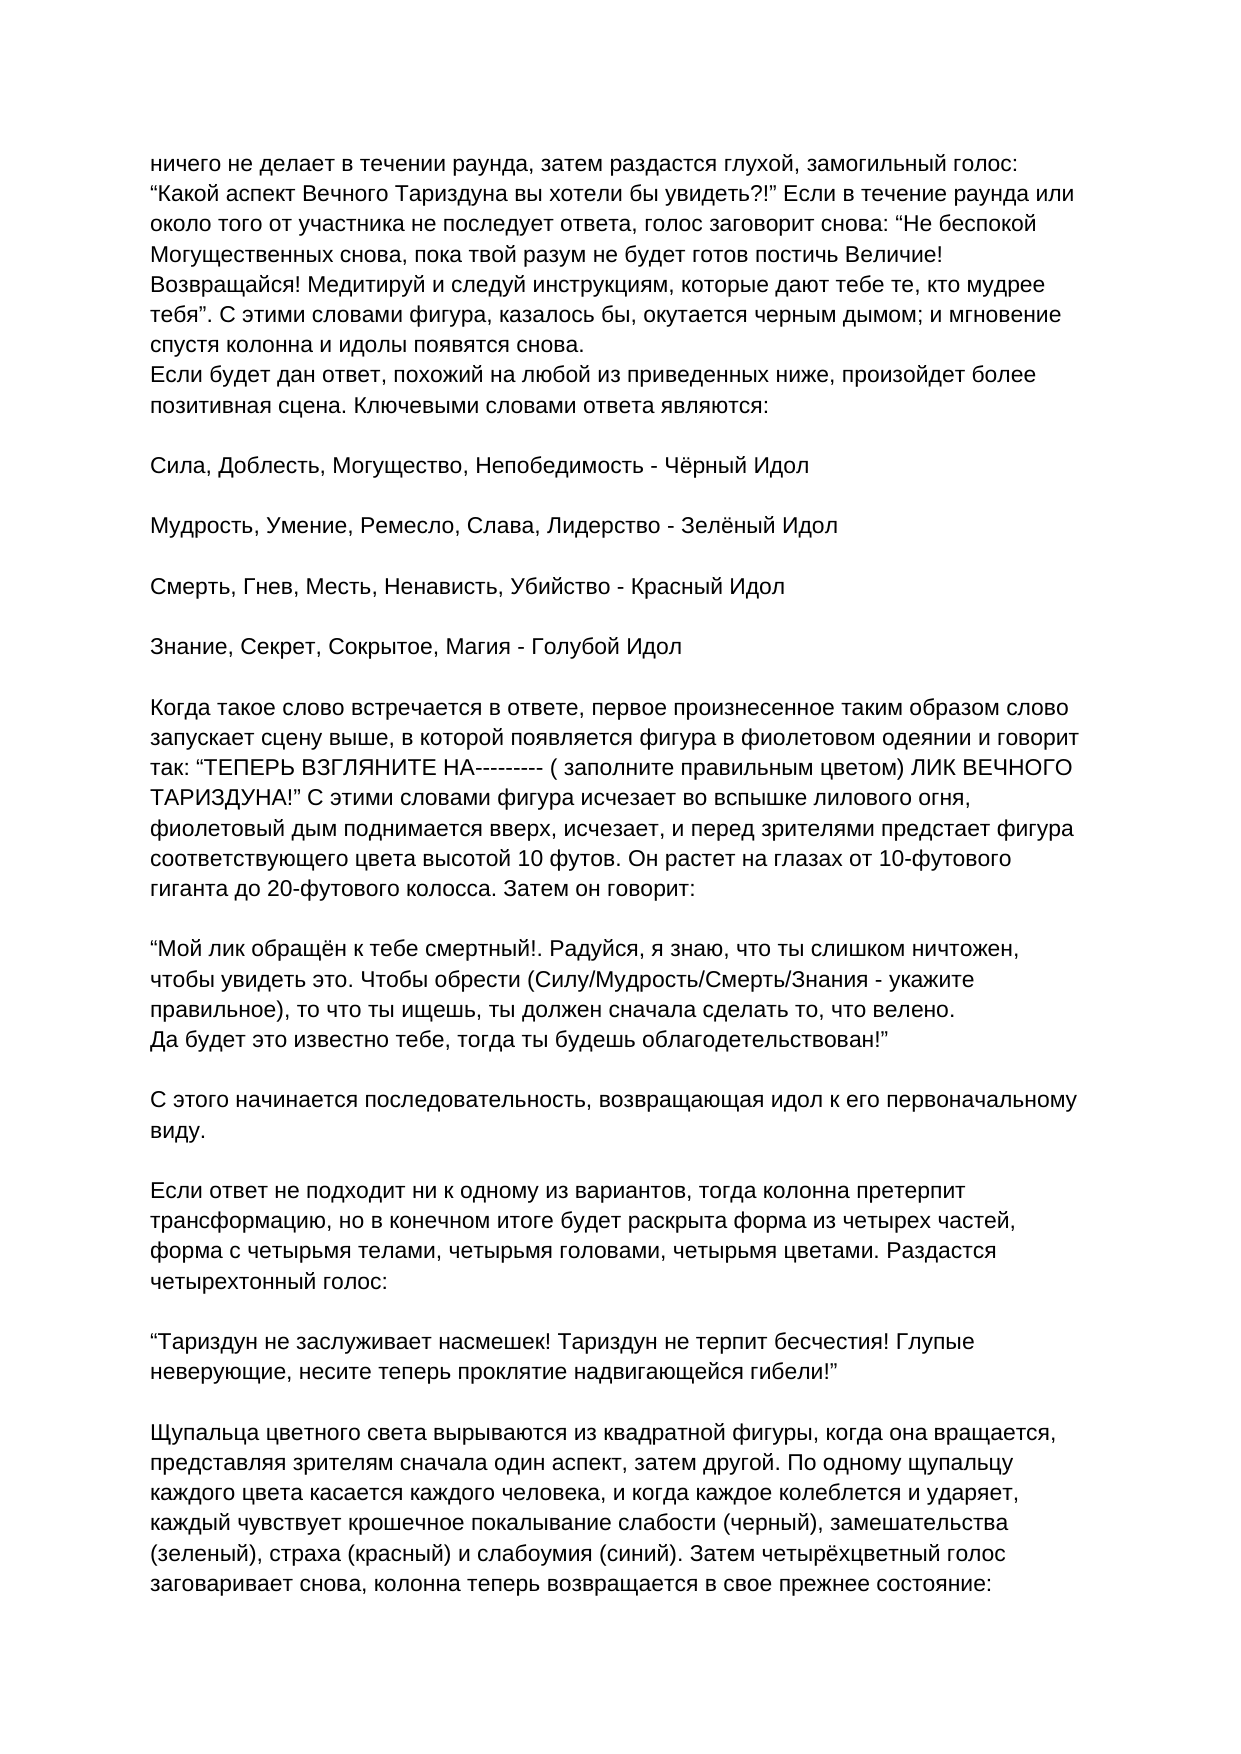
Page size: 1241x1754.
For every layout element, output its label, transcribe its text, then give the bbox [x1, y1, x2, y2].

text Да будет это известно тебе, тогда ты будешь облагодетельствован!” [150, 1026, 1090, 1052]
text Щупальца цветного света вырываются из квадратной фигуры, когда она вращается, представляя зрителям сначала один аспект, затем другой. По одному щупальцу каждого цвета касается каждого человека, и когда каждое колеблется и ударяет, каждый чувствует крошечное покалывание слабости (черный), замешательства (зеленый), страха (красный) и слабоумия (синий). Затем четырёхцветный голос заговаривает снова, колонна теперь возвращается в свое прежнее состояние: [150, 1419, 1090, 1596]
text “Тариздун не заслуживает насмешек! Тариздун не терпит бесчестия! Глупые неверующие, несите теперь проклятие надвигающейся гибели!” [150, 1328, 1090, 1385]
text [150, 150, 1090, 358]
text Смерть, Гнев, Месть, Ненависть, Убийство - Красный Идол [150, 573, 1090, 599]
text “Мой лик обращён к тебе смертный!. Радуйся, я знаю, что ты слишком ничтожен, чтобы увидеть это. Чтобы обрести (Силу/Мудрость/Смерть/Знания - укажите правильное), то что ты ищешь, ты должен сначала сделать то, что велено. [150, 935, 1090, 1022]
text Знание, Секрет, Сокрытое, Магия - Голубой Идол [150, 633, 1090, 660]
text Сила, Доблесть, Могущество, Непобедимость - Чёрный Идол [150, 452, 1090, 478]
text Мудрость, Умение, Ремесло, Слава, Лидерство - Зелёный Идол [150, 512, 1090, 539]
text С этого начинается последовательность, возвращающая идол к его первоначальному виду. [150, 1086, 1090, 1143]
text Когда такое слово встречается в ответе, первое произнесенное таким образом слово запускает сцену выше, в которой появляется фигура в фиолетовом одеянии и говорит так: “ТЕПЕРЬ ВЗГЛЯНИТЕ НА--------- ( заполните правильным цветом) ЛИК ВЕЧНОГО ТАРИЗДУНА!” С этими словами фигура исчезает во вспышке лилового огня, фиолетовый дым поднимается вверх, исчезает, и перед зрителями предстает фигура соответствующего цвета высотой 10 футов. Он растет на глазах от 10-футового гиганта до 20-футового колосса. Затем он говорит: [150, 694, 1090, 901]
text Если ответ не подходит ни к одному из вариантов, тогда колонна претерпит трансформацию, но в конечном итоге будет раскрыта форма из четырех частей, форма с четырьмя телами, четырьмя головами, четырьмя цветами. Раздастся четырехтонный голос: [150, 1177, 1090, 1294]
text Если будет дан ответ, похожий на любой из приведенных ниже, произойдет более позитивная сцена. Ключевыми словами ответа являются: [150, 361, 1090, 418]
